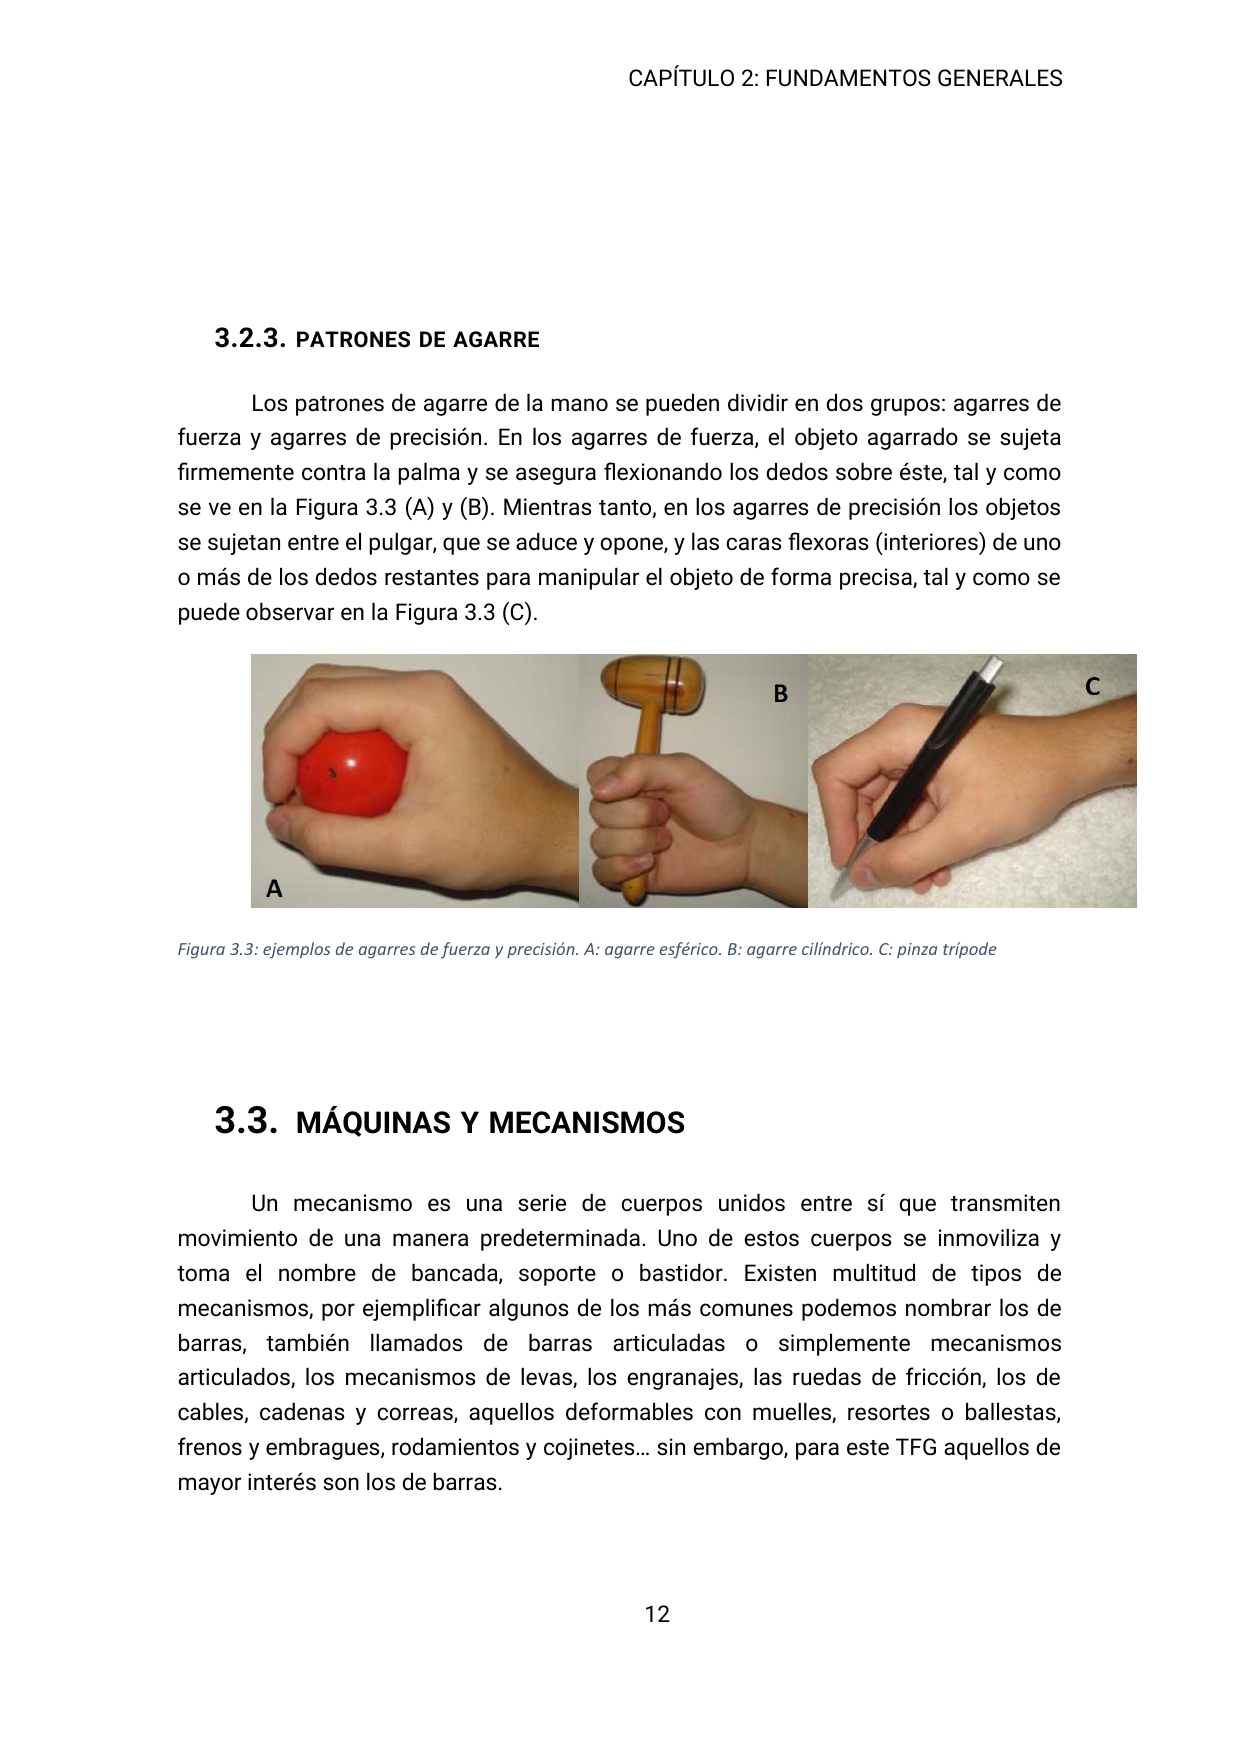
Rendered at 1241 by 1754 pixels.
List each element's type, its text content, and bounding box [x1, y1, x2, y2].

text Figura 3.3: ejemplos de agarres de fuerza y precisión. A: agarre esférico. B: agarre cilíndrico. C: pinza trípode [177, 937, 1063, 960]
subtitle máquinas y mecanismos [214, 1099, 1063, 1143]
text Un mecanismo es una serie de cuerpos unidos entre sí que transmiten movimiento de una manera predeterminada. Uno de estos cuerpos se inmoviliza y toma el nombre de bancada, soporte o bastidor. Existen multitud de tipos de mecanismos, por ejemplificar algunos de los más comunes podemos nombrar los de barras, también llamados de barras articuladas o simplemente mecanismos articulados, los mecanismos de levas, los engranajes, las ruedas de fricción, los de cables, cadenas y correas, aquellos deformables con muelles, resortes o ballestas, frenos y embragues, rodamientos y cojinetes… sin embargo, para este TFG aquellos de mayor interés son los de barras. [177, 1190, 1063, 1496]
text Los patrones de agarre de la mano se pueden dividir en dos grupos: agarres de fuerza y agarres de precisión. En los agarres de fuerza, el objeto agarrado se sujeta firmemente contra la palma y se asegura flexionando los dedos sobre éste, tal y como se ve en la Figura 3.3 (A) y (B). Mientras tanto, en los agarres de precisión los objetos se sujetan entre el pulgar, que se aduce y opone, y las caras flexoras (interiores) de uno o más de los dedos restantes para manipular el objeto de forma precisa, tal y como se puede observar en la Figura 3.3 (C). [177, 390, 1063, 626]
picture [251, 654, 1137, 908]
subtitle patrones de agarre [214, 323, 1063, 354]
